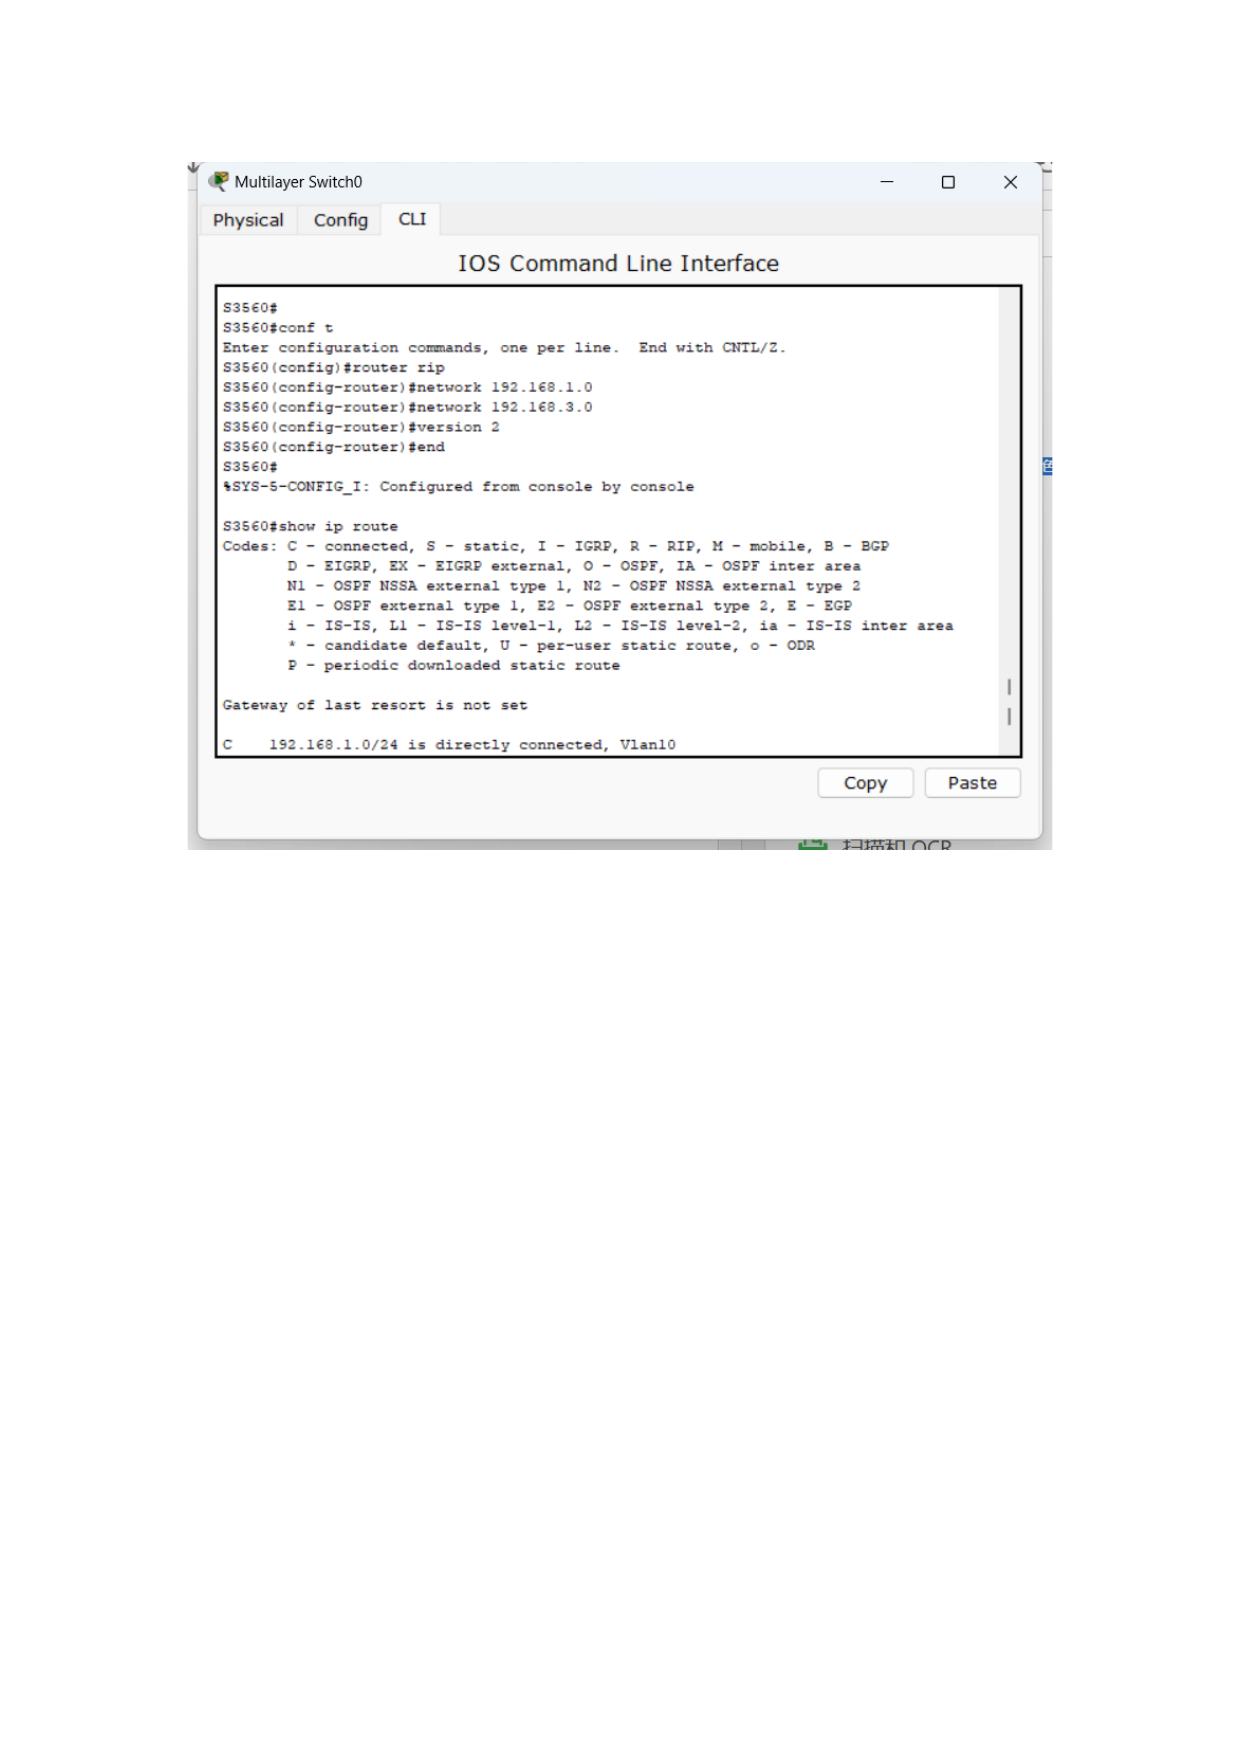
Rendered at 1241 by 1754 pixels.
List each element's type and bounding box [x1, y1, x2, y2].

picture [187, 162, 1053, 850]
